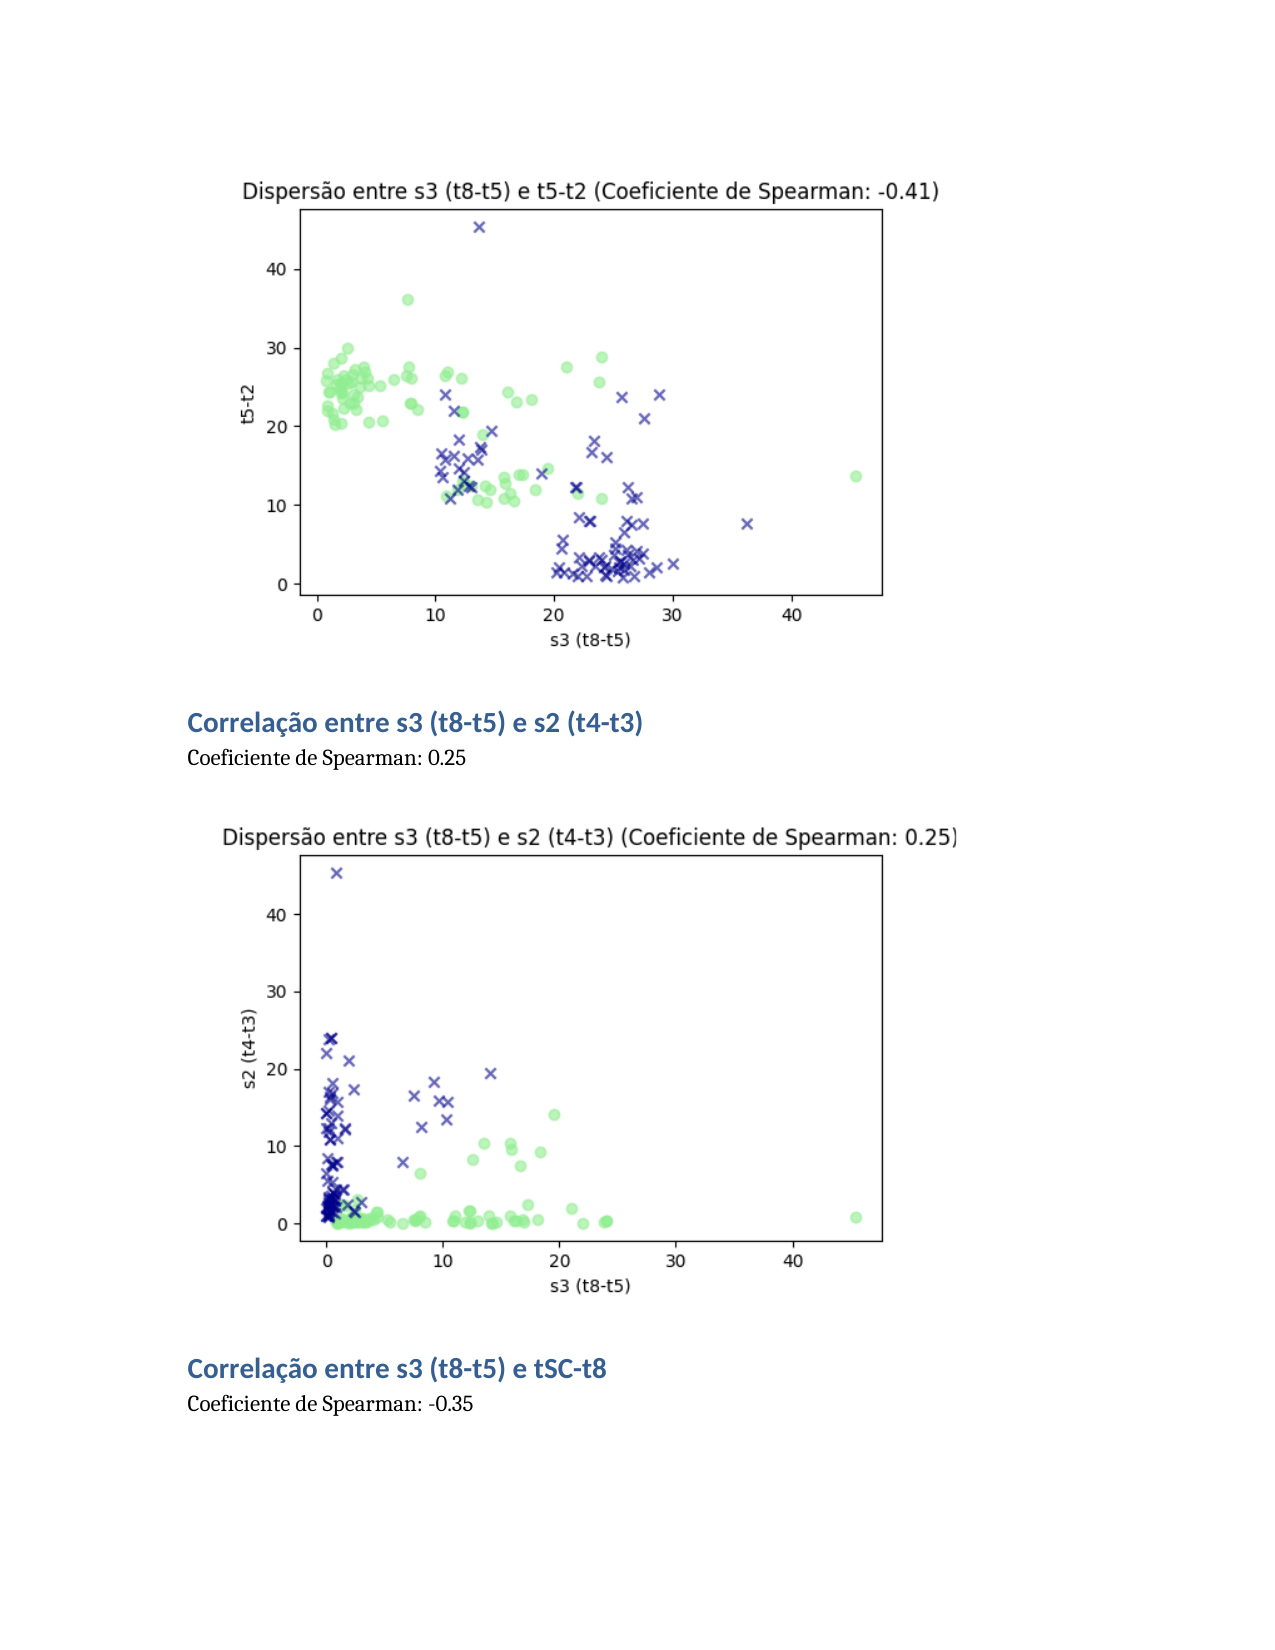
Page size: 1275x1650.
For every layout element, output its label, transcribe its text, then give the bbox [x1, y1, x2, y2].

picture [206, 150, 957, 650]
text Coeficiente de Spearman: -0.35 [187, 1391, 1087, 1417]
picture [206, 795, 957, 1296]
subtitle Correlação entre s3 (t8-t5) e tSC-t8 [187, 1350, 1087, 1385]
subtitle Correlação entre s3 (t8-t5) e s2 (t4-t3) [187, 704, 1087, 739]
text Coeficiente de Spearman: 0.25 [187, 745, 1087, 771]
